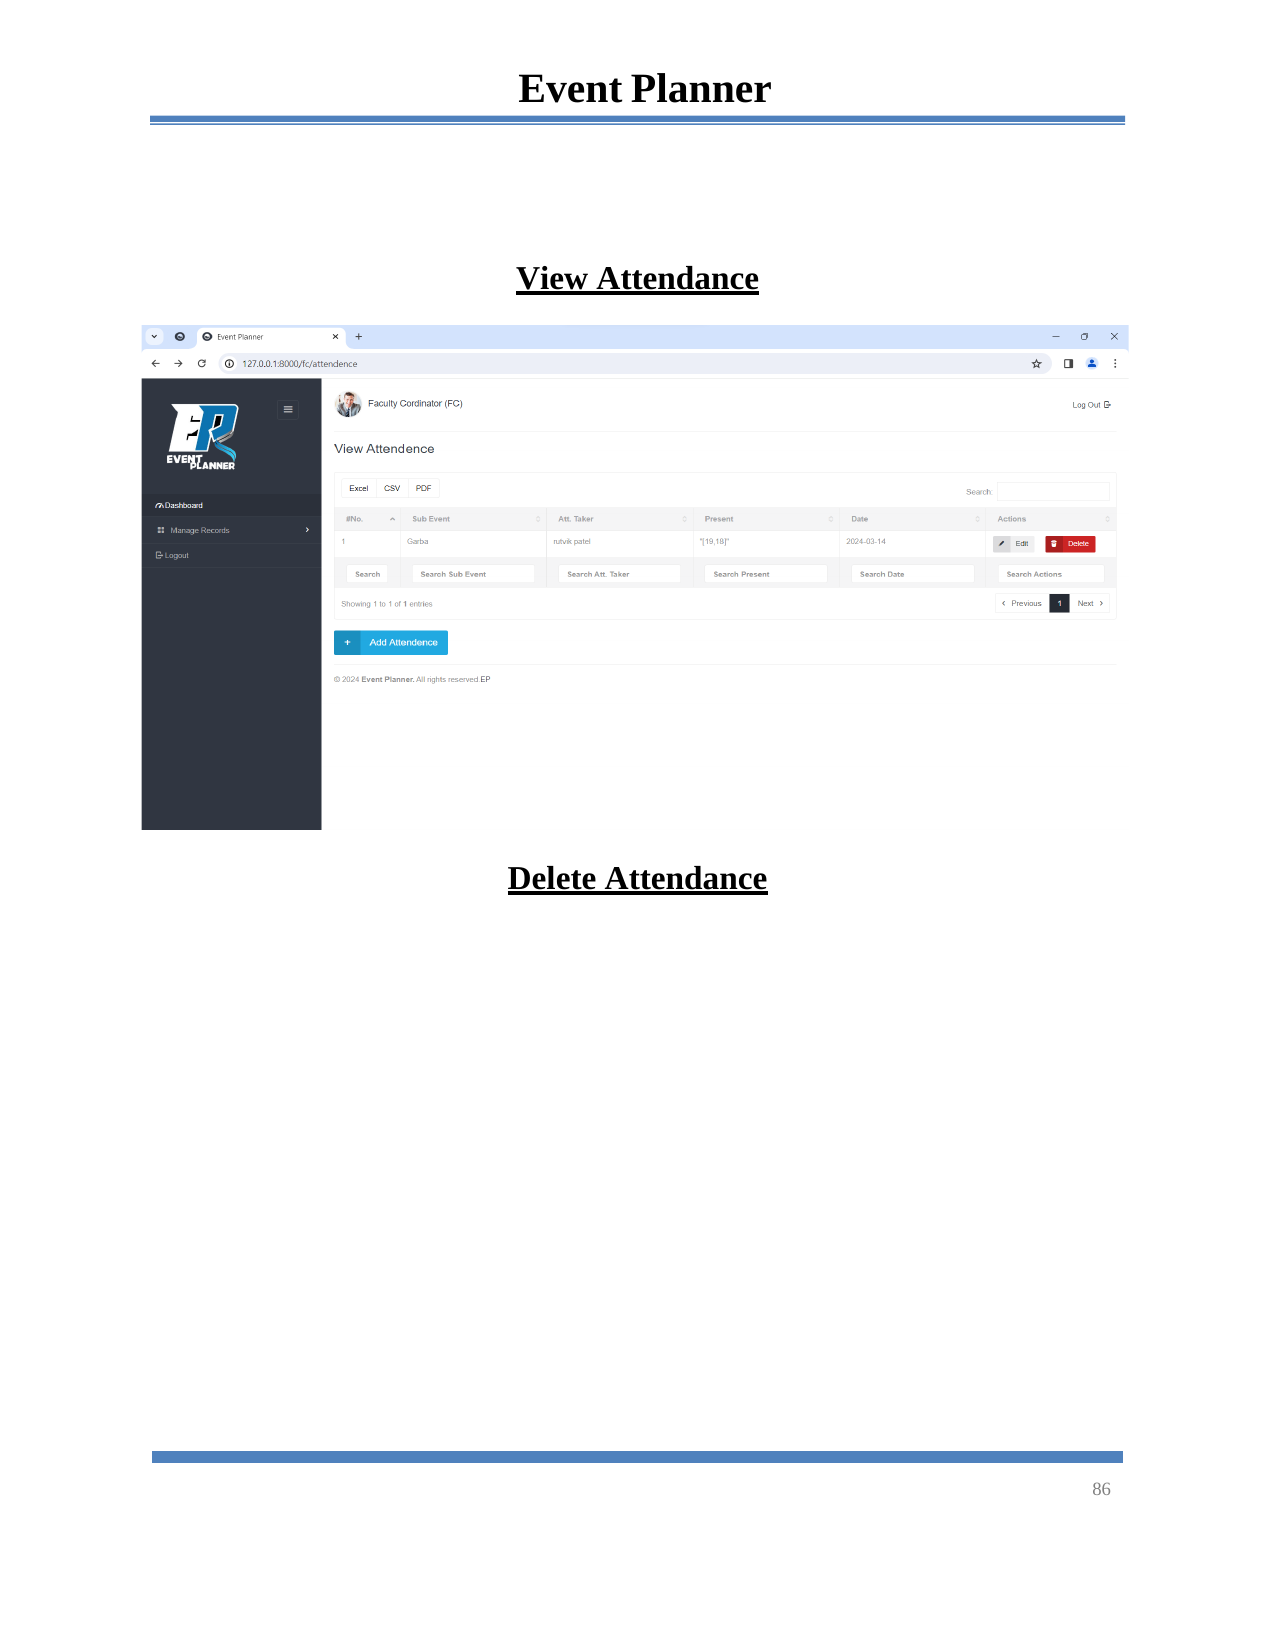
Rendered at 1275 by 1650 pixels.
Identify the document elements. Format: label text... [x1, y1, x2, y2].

text View Attendance [320, 258, 955, 297]
picture [141, 325, 1129, 830]
text Delete Attendance [320, 858, 955, 896]
